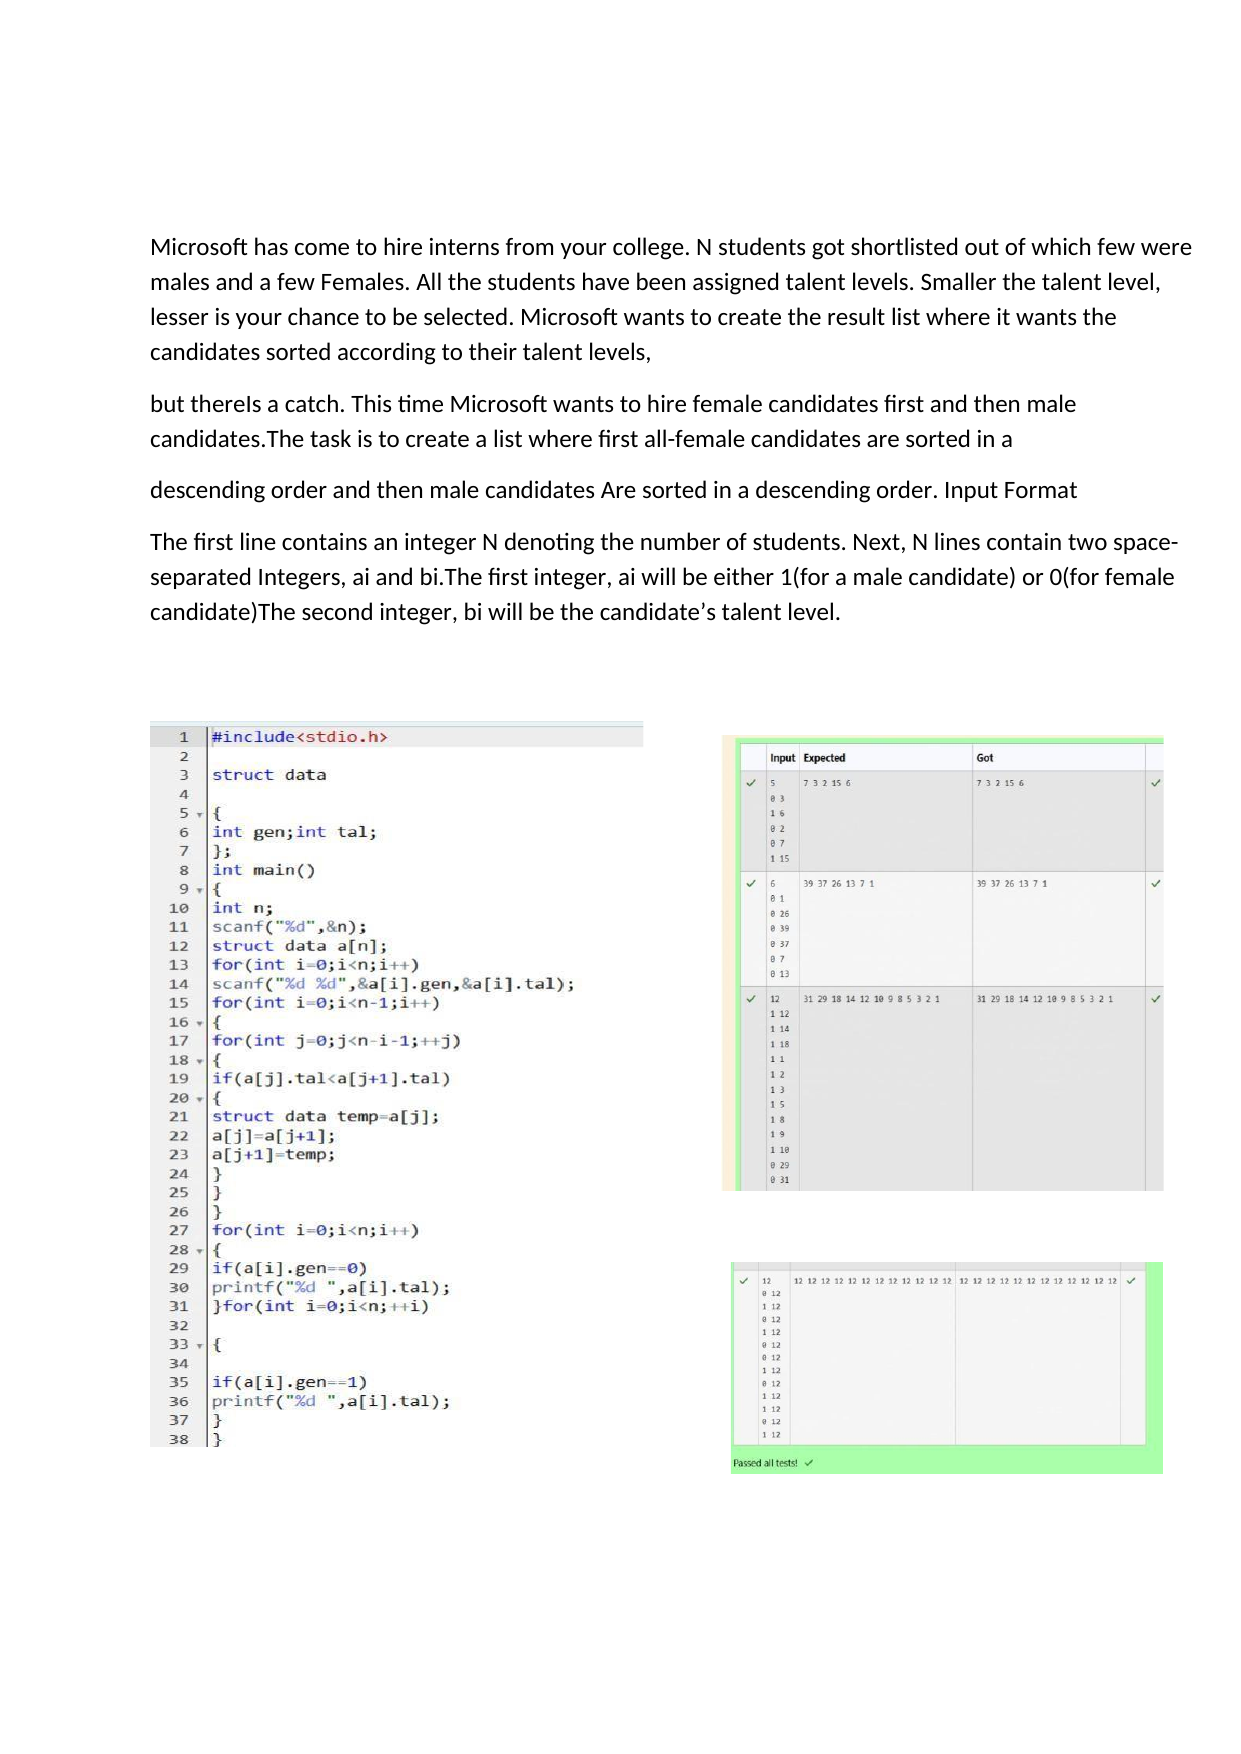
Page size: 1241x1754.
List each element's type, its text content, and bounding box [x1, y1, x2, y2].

picture [721, 735, 1164, 1191]
text descending order and then male candidates Are sorted in a descending order. Input Format [150, 474, 1203, 505]
text Microsoft has come to hire interns from your college. N students got shortlisted out of which few were males and a few Females. All the students have been assigned talent levels. Smaller the talent level, lesser is your chance to be selected. Microsoft wants to create the result list where it wants the candidates sorted according to their talent levels, [150, 231, 1203, 367]
text The first line contains an integer N denoting the number of students. Next, N lines contain two space-separated Integers, ai and bi.The first integer, ai will be either 1(for a male candidate) or 0(for female candidate)The second integer, bi will be the candidate’s talent level. [150, 526, 1203, 627]
text but thereIs a catch. This time Microsoft wants to hire female candidates first and then male candidates.The task is to create a list where first all-female candidates are sorted in a [150, 388, 1203, 453]
picture [150, 721, 644, 1447]
picture [730, 1262, 1163, 1474]
